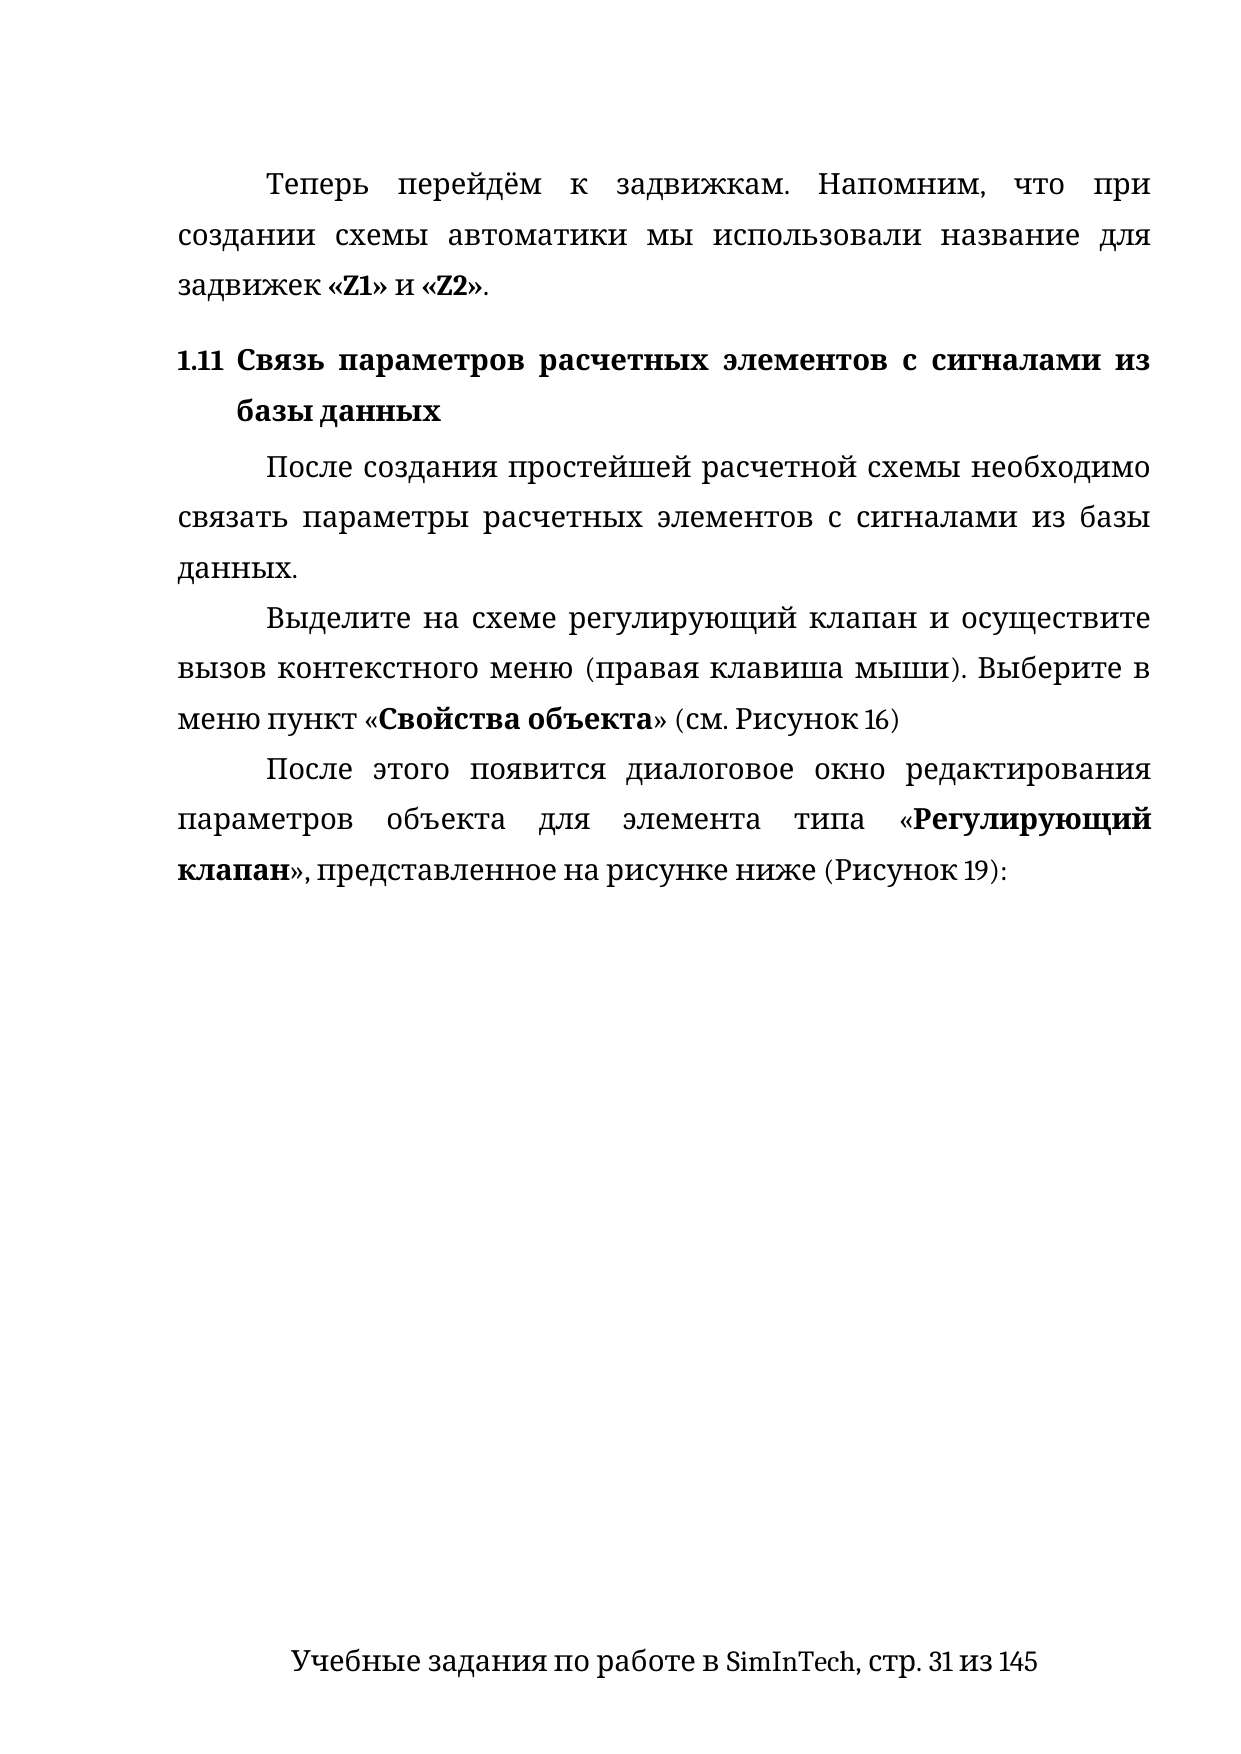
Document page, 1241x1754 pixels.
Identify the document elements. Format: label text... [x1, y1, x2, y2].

text После создания простейшей расчетной схемы необходимо связать параметры расчетных элементов с сигналами из базы данных. [177, 451, 1152, 585]
text Теперь перейдём к задвижкам. Напомним, что при создании схемы автоматики мы использовали название для задвижек «Z1» и «Z2». [177, 168, 1152, 303]
subtitle Связь параметров расчетных элементов с сигналами из базы данных [177, 344, 1152, 428]
